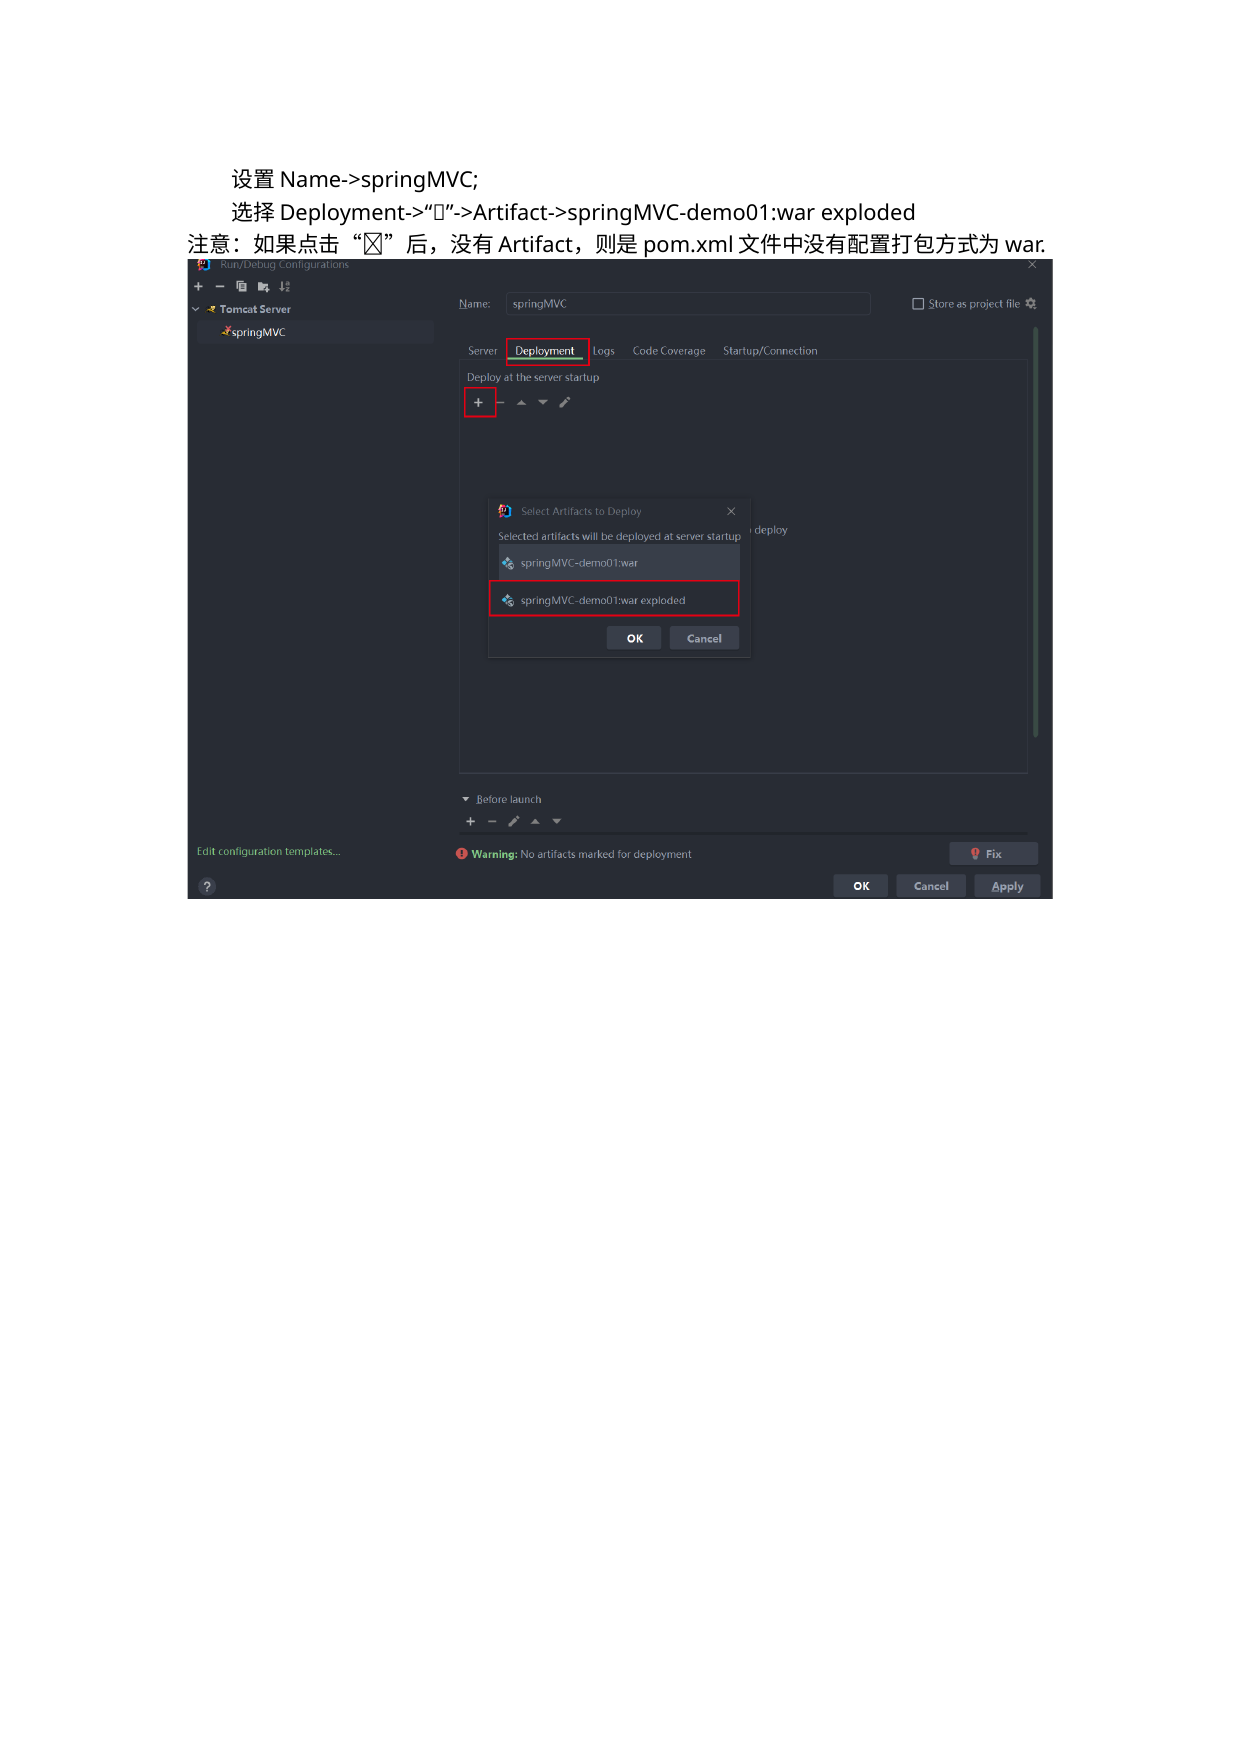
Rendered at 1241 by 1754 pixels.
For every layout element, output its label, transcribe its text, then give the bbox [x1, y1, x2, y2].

text 选择Deployment->“➕”->Artifact->springMVC-demo01:war exploded [187, 194, 1053, 227]
text 注意：如果点击“➕”后，没有Artifact，则是pom.xml文件中没有配置打包方式为war. [187, 227, 1053, 259]
text 设置Name->springMVC; [187, 162, 1053, 194]
picture [187, 259, 1053, 899]
